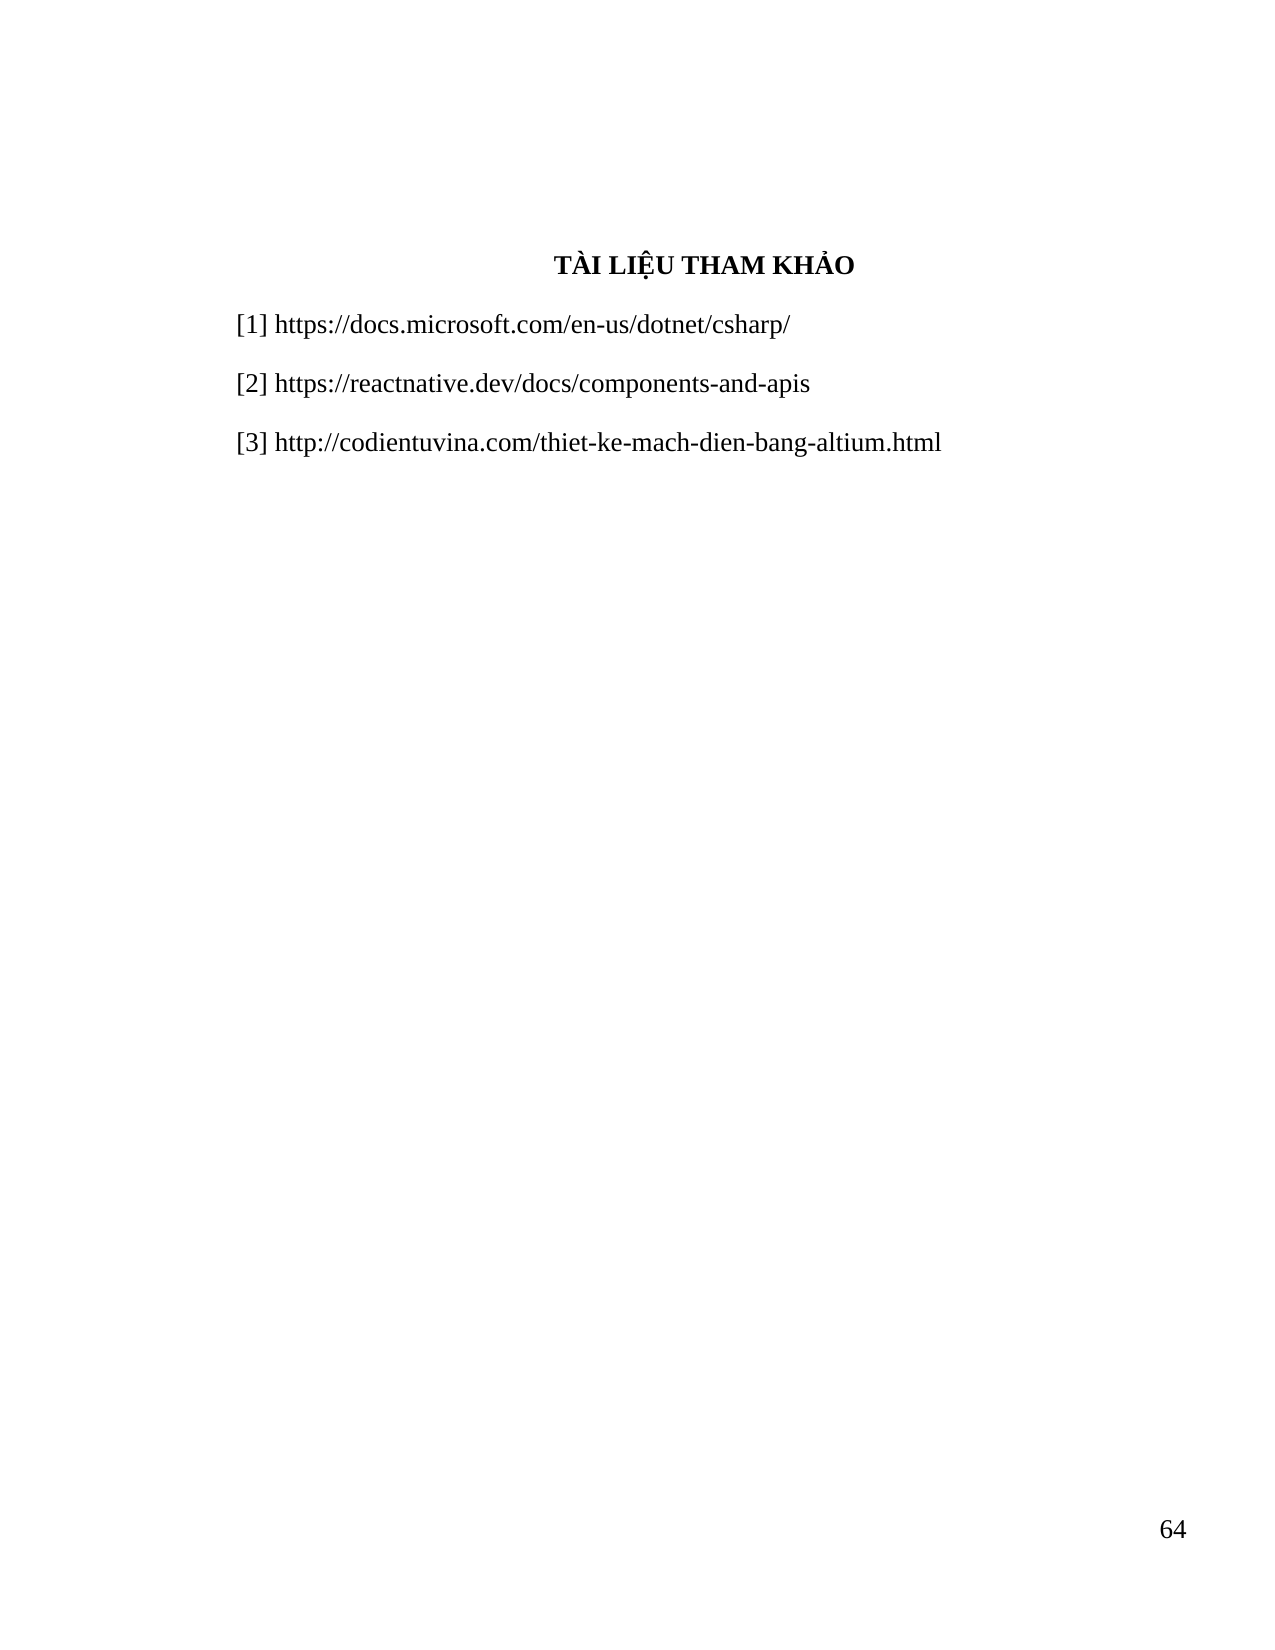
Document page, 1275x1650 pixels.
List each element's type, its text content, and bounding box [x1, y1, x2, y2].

text [1] https://docs.microsoft.com/en-us/dotnet/csharp/ [177, 308, 1186, 339]
text [2] https://reactnative.dev/docs/components-and-apis [177, 367, 1186, 398]
text [3] http://codientuvina.com/thiet-ke-mach-dien-bang-altium.html [177, 426, 1186, 458]
subtitle TÀI LIỆU THAM KHẢO [222, 249, 1186, 280]
